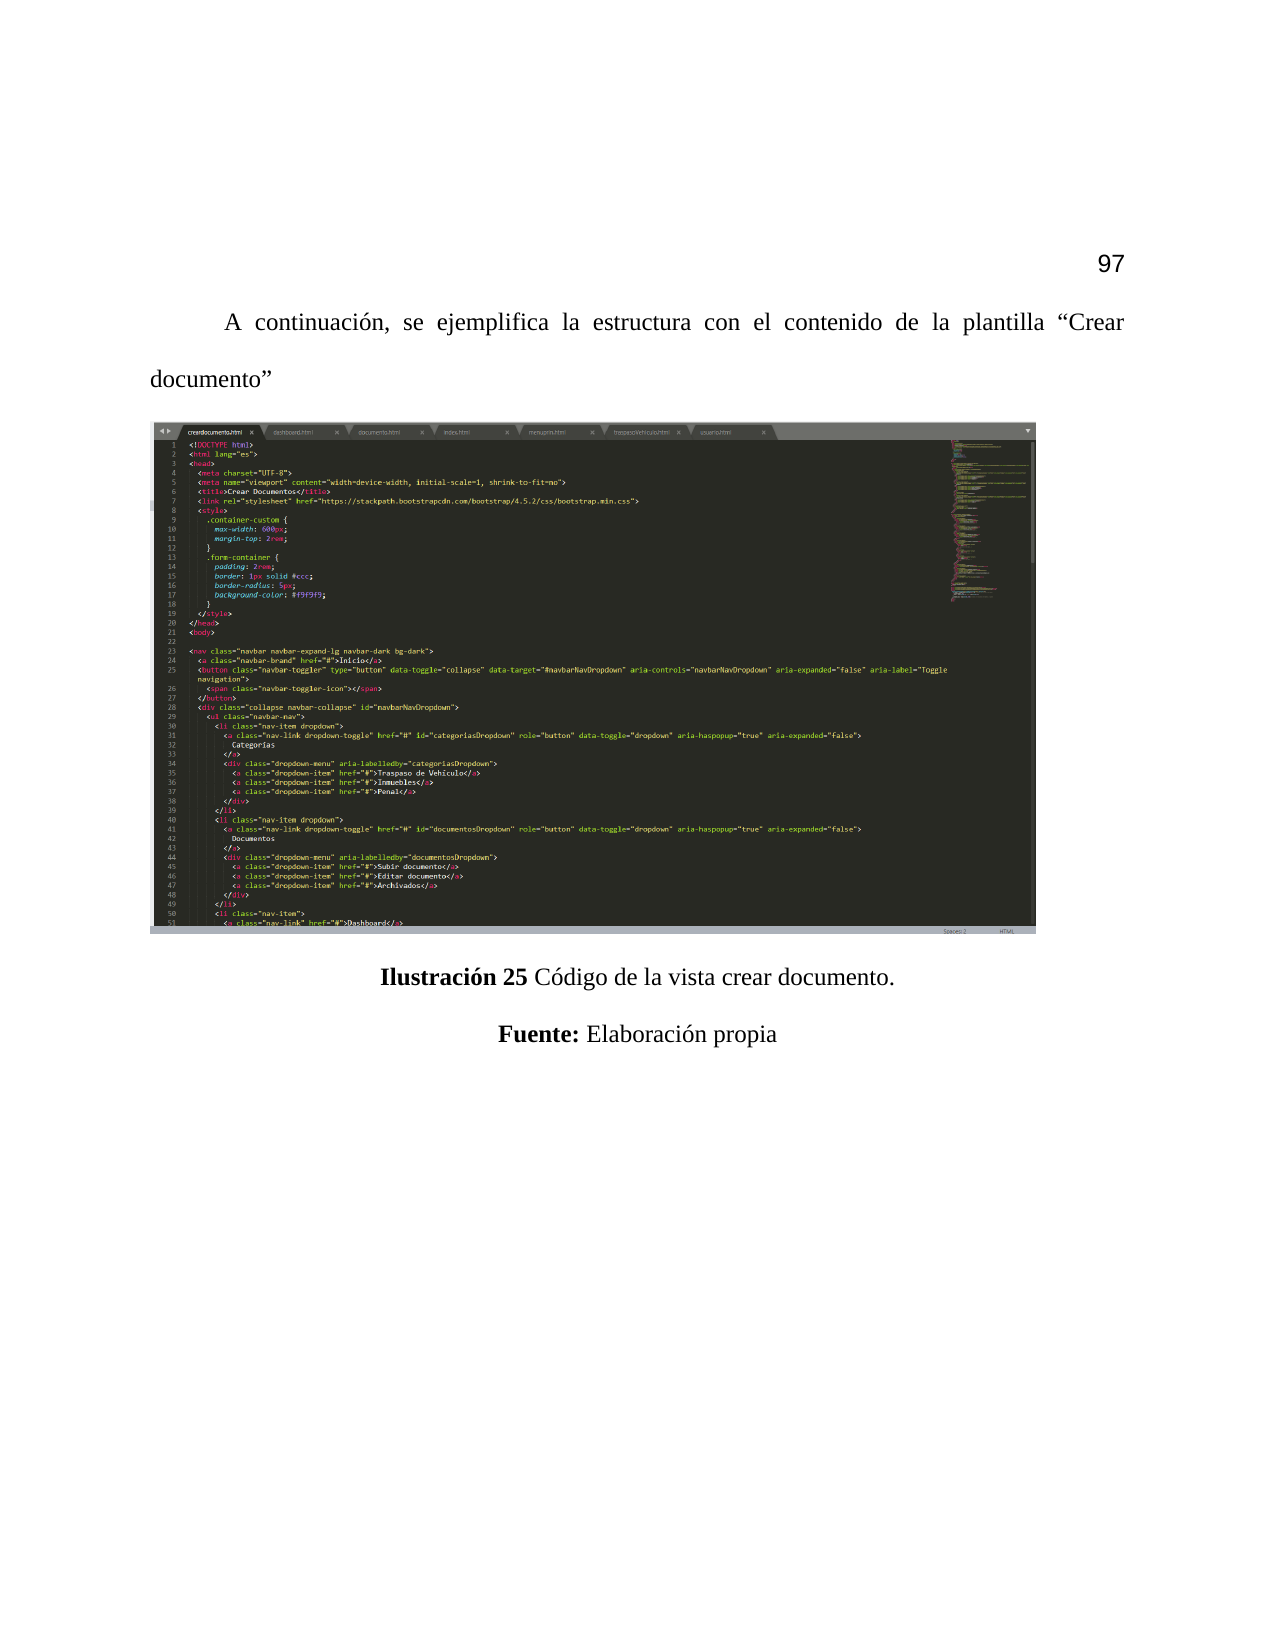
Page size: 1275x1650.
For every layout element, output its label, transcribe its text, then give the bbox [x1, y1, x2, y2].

text Ilustración 25 Código de la vista crear documento. [150, 962, 1125, 991]
text A continuación, se ejemplifica la estructura con el contenido de la plantilla “Crear documento” [150, 307, 1125, 393]
text Fuente: Elaboración propia [150, 1019, 1125, 1048]
picture [150, 421, 1036, 934]
